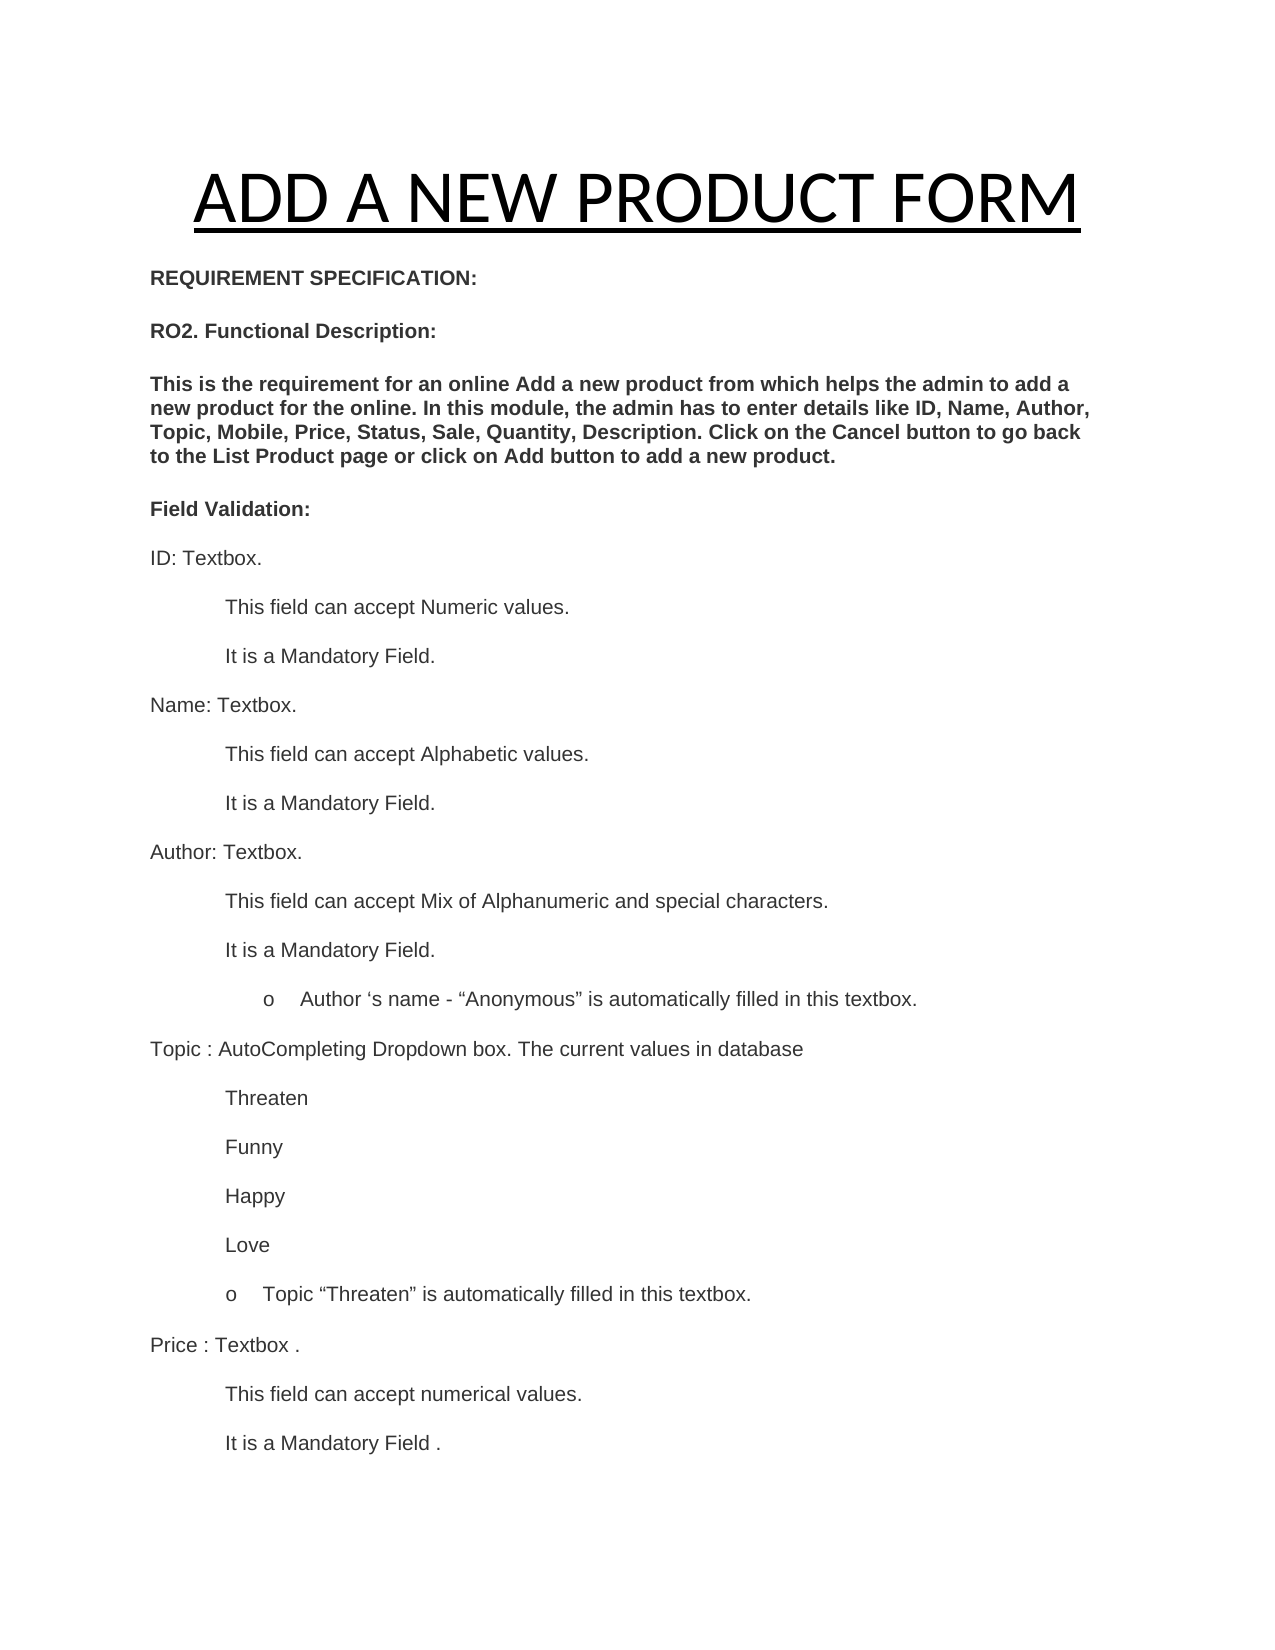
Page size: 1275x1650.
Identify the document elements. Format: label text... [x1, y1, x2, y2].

text It is a Mandatory Field. [150, 644, 1125, 668]
list Author ‘s name - “Anonymous” is automatically filled in this textbox. [262, 986, 1125, 1012]
text Happy [150, 1184, 1125, 1208]
text This field can accept Alphabetic values. [150, 742, 1125, 766]
text ID: Textbox. [150, 546, 1125, 570]
text Threaten [150, 1086, 1125, 1110]
text Topic : AutoCompleting Dropdown box. The current values in database [150, 1037, 1125, 1061]
text This field can accept numerical values. [150, 1382, 1125, 1406]
text It is a Mandatory Field . [150, 1431, 1125, 1455]
text REQUIREMENT SPECIFICATION: [150, 266, 1125, 289]
text Field Validation: [150, 497, 1125, 521]
text RO2. Functional Description: [150, 319, 1100, 343]
text This is the requirement for an online Add a new product from which helps the admin to add a new product for the online. In this module, the admin has to enter details like ID, Name, Author, Topic, Mobile, Price, Status, Sale, Quantity, Description. Click on the Cancel button to go back to the List Product page or click on Add button to add a new product. [150, 372, 1100, 468]
text Author: Textbox. [150, 839, 1125, 863]
text Love [150, 1233, 1125, 1257]
text Price : Textbox . [150, 1333, 1125, 1357]
text This field can accept Mix of Alphanumeric and special characters. [150, 888, 1125, 912]
text Funny [150, 1135, 1125, 1159]
text Name: Textbox. [150, 693, 1125, 717]
list Topic “Threaten” is automatically filled in this textbox. [225, 1282, 1125, 1308]
text It is a Mandatory Field. [150, 791, 1125, 814]
text It is a Mandatory Field. [150, 937, 1125, 961]
text ADD A NEW PRODUCT FORM [150, 150, 1125, 242]
text This field can accept Numeric values. [150, 595, 1125, 619]
